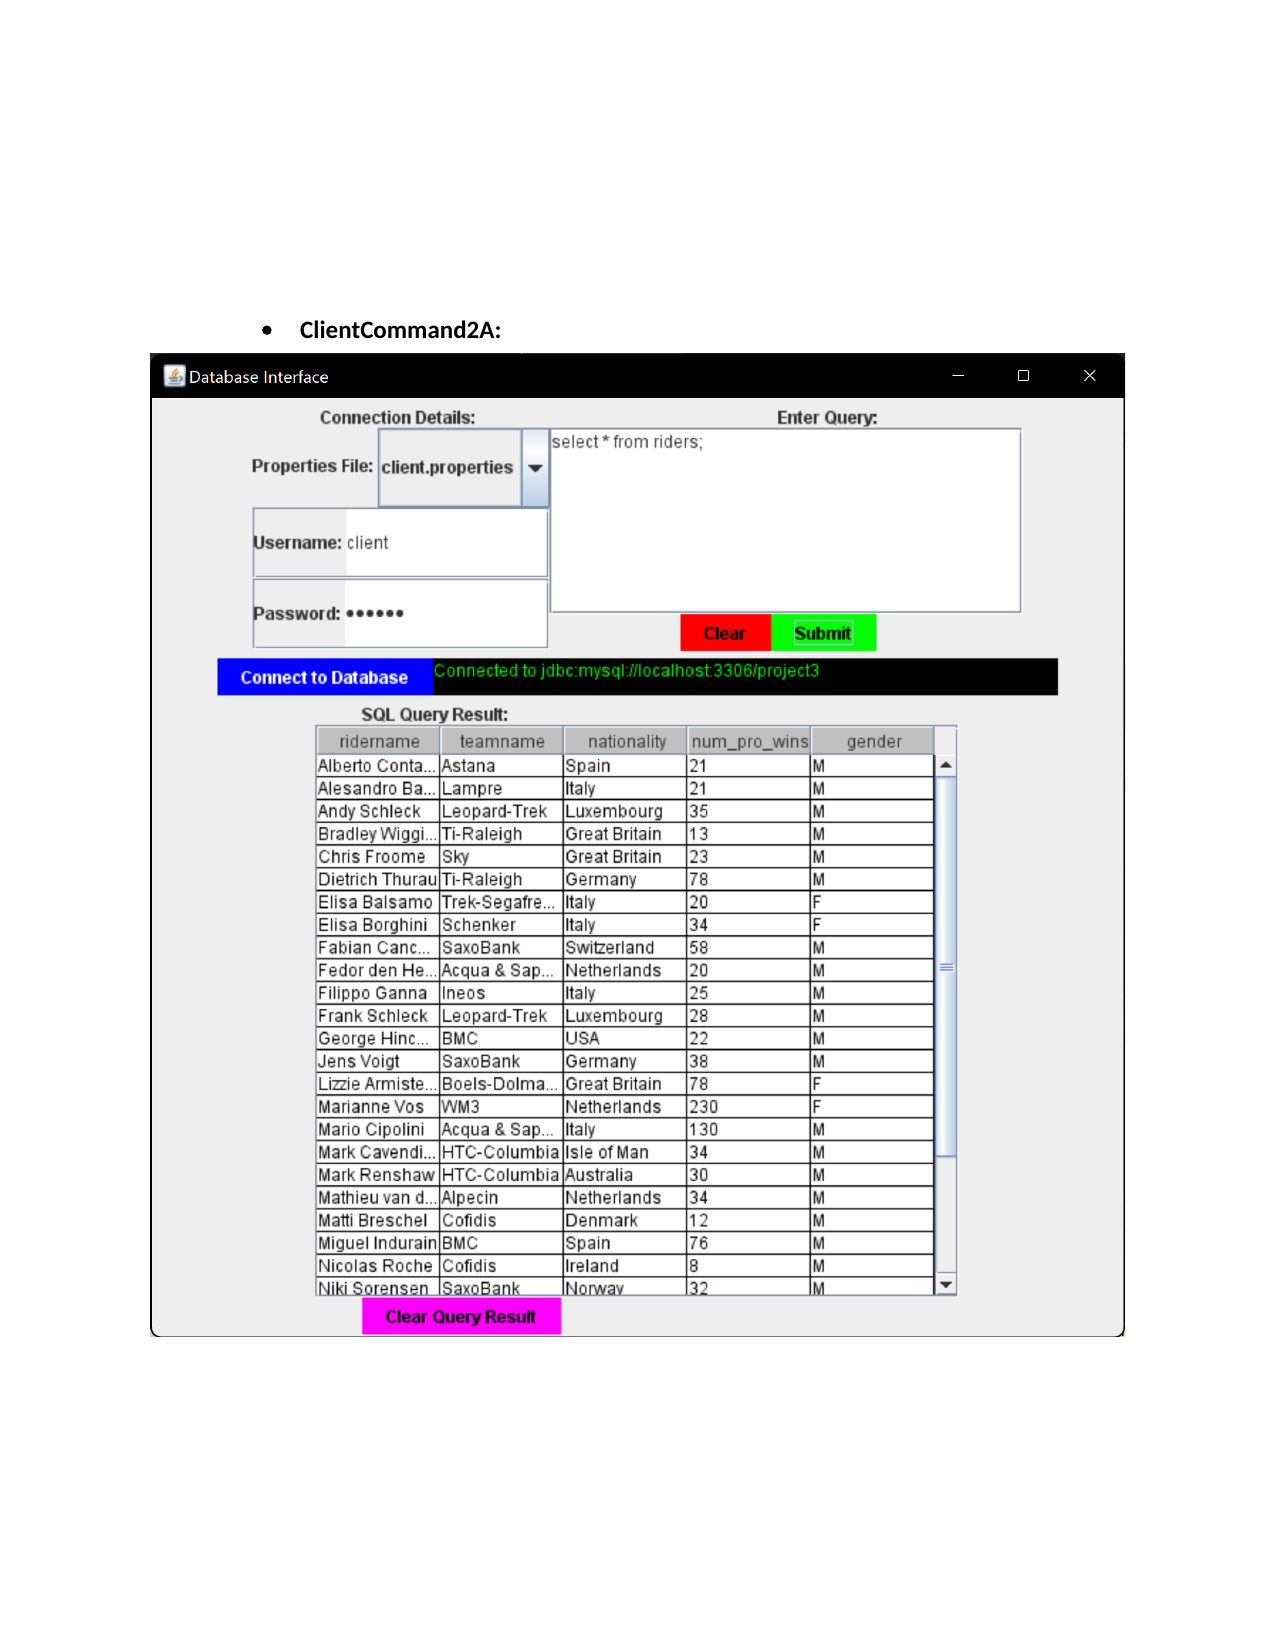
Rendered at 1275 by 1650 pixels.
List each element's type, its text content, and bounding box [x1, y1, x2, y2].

list ClientCommand2A: [262, 314, 1125, 345]
picture [150, 353, 1125, 1337]
